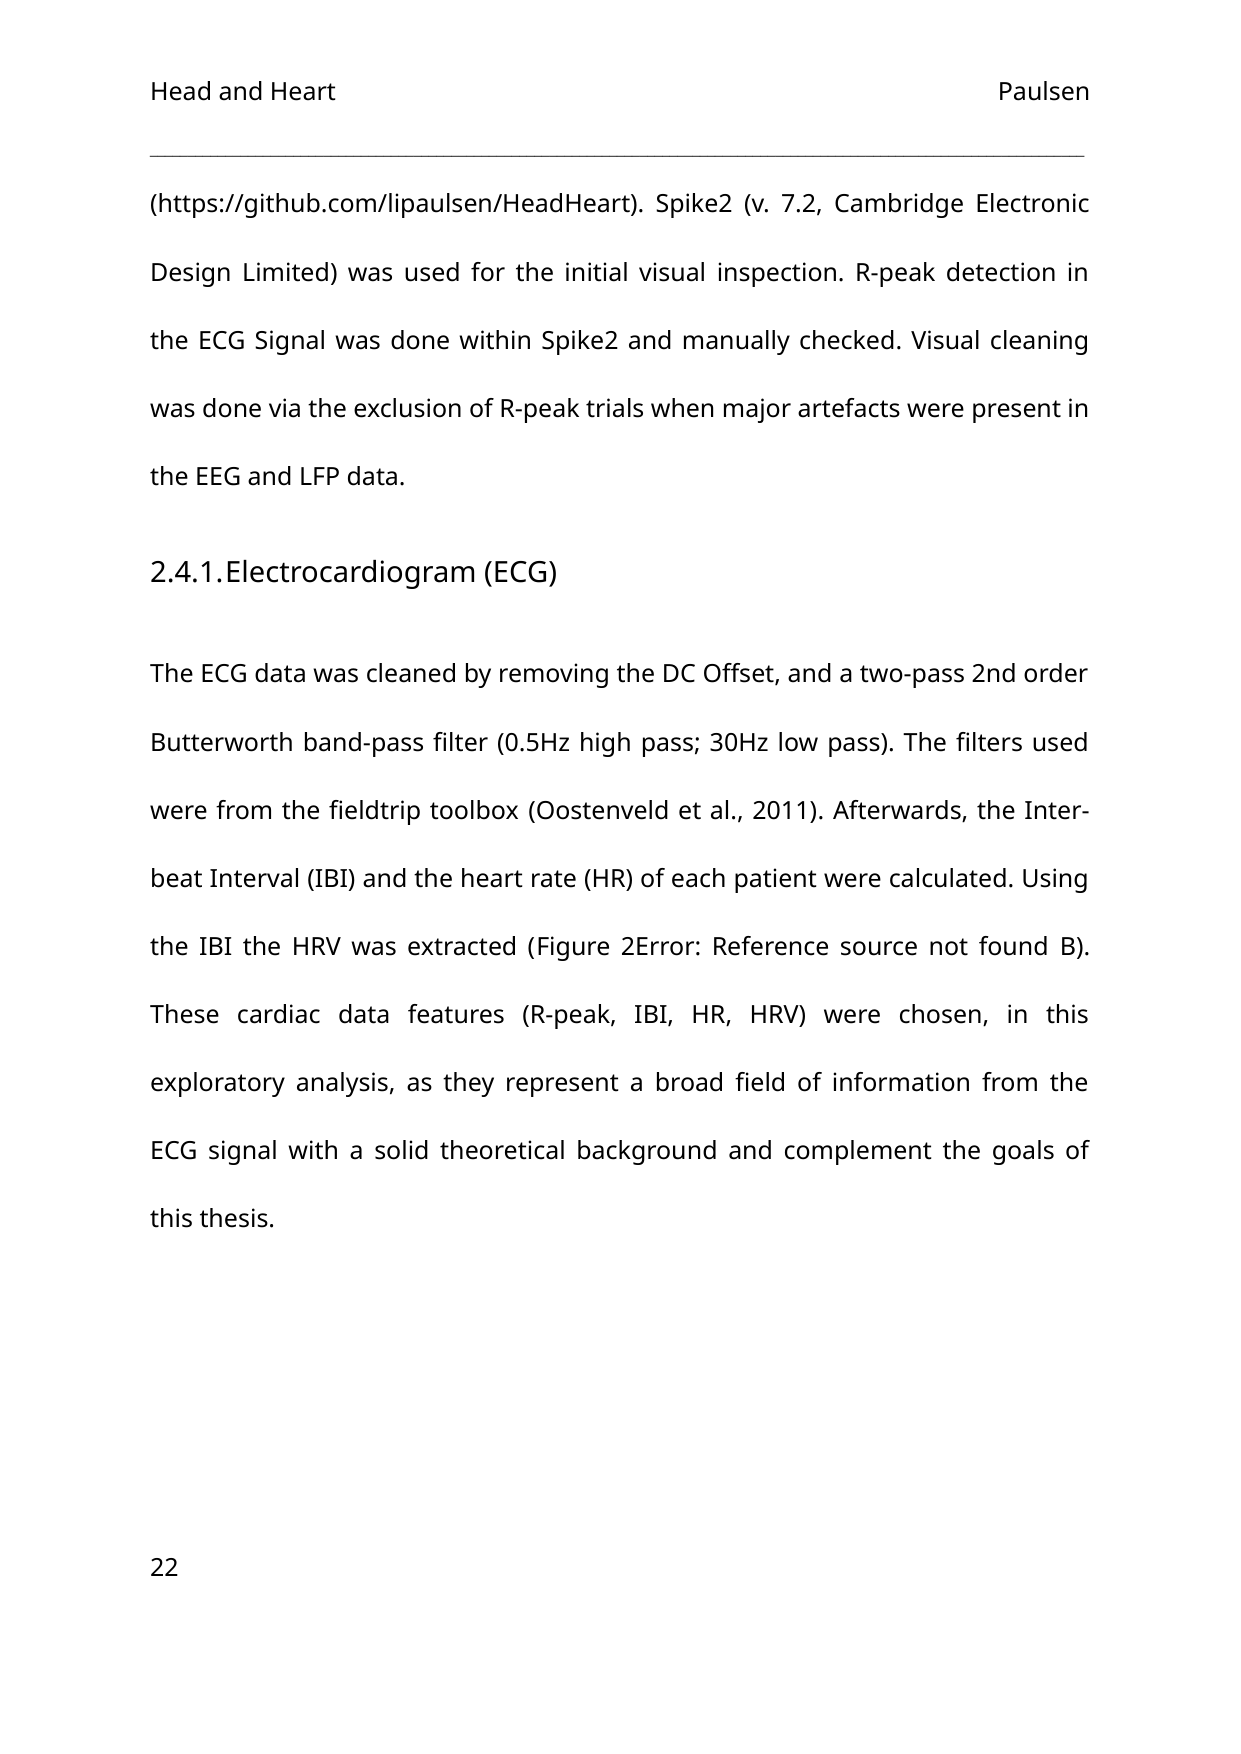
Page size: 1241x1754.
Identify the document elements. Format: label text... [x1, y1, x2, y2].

subtitle Electrocardiogram (ECG) [150, 552, 1090, 591]
text The ECG data was cleaned by removing the DC Offset, and a two-pass 2nd order Butterworth band-pass filter (0.5Hz high pass; 30Hz low pass). The filters used were from the fieldtrip toolbox (Oostenveld et al., 2011). Afterwards, the Inter-beat Interval (IBI) and the heart rate (HR) of each patient were calculated. Using the IBI the HRV was extracted (Figure 2 B). These cardiac data features (R-peak, IBI, HR, HRV) were chosen, in this exploratory analysis, as they represent a broad field of information from the ECG signal with a solid theoretical background and complement the goals of this thesis. [150, 656, 1090, 1235]
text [150, 186, 1090, 493]
